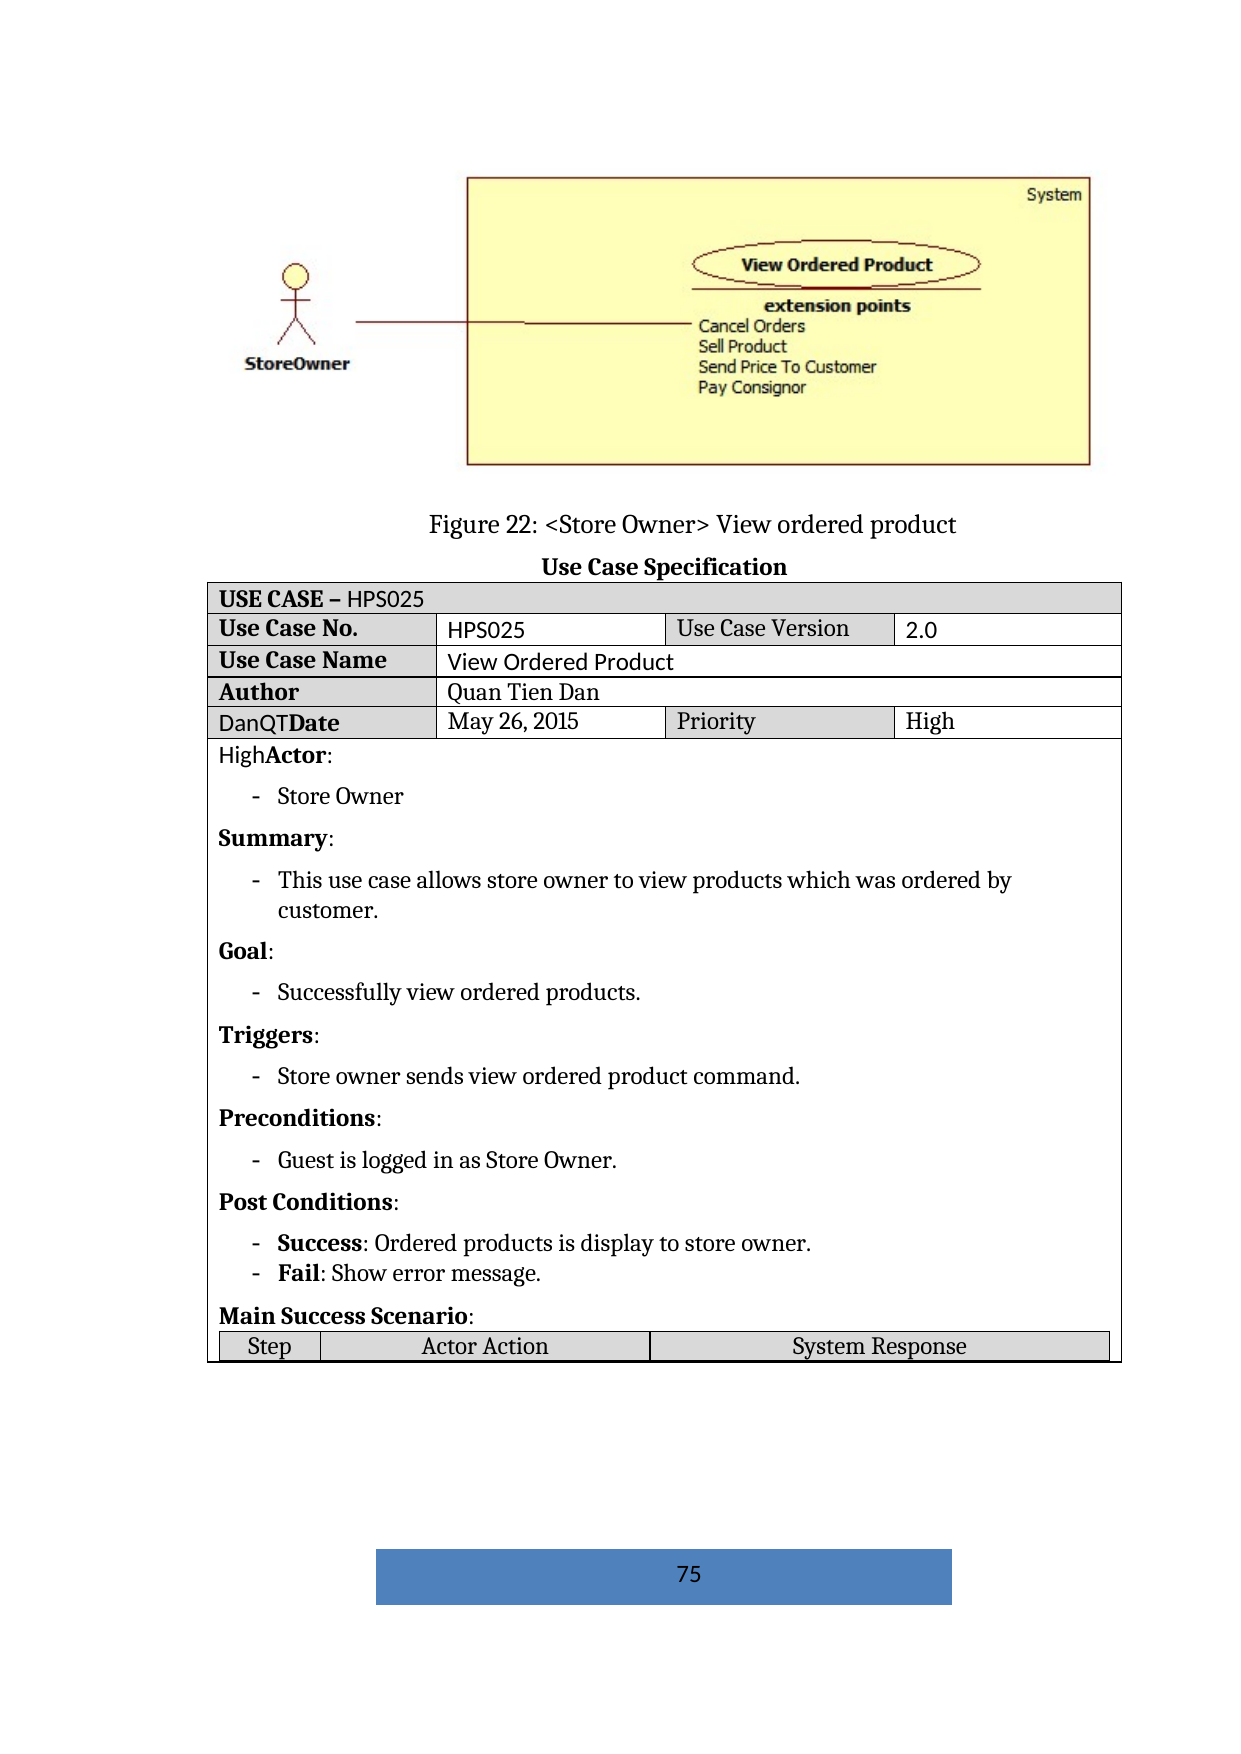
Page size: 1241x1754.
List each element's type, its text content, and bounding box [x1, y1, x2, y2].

table_cell [437, 646, 1121, 676]
table_cell Use Case Version [666, 614, 894, 645]
table_header USE CASE – [208, 583, 1121, 613]
picture [207, 147, 1122, 497]
table_cell Use Case Name [208, 646, 436, 676]
table_cell Date [208, 707, 436, 738]
table_cell Author [208, 678, 436, 706]
table_cell Priority [666, 707, 894, 738]
table_cell Use Case No. [208, 614, 436, 645]
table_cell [208, 739, 1121, 1361]
list Use Case Specification [207, 553, 1122, 582]
